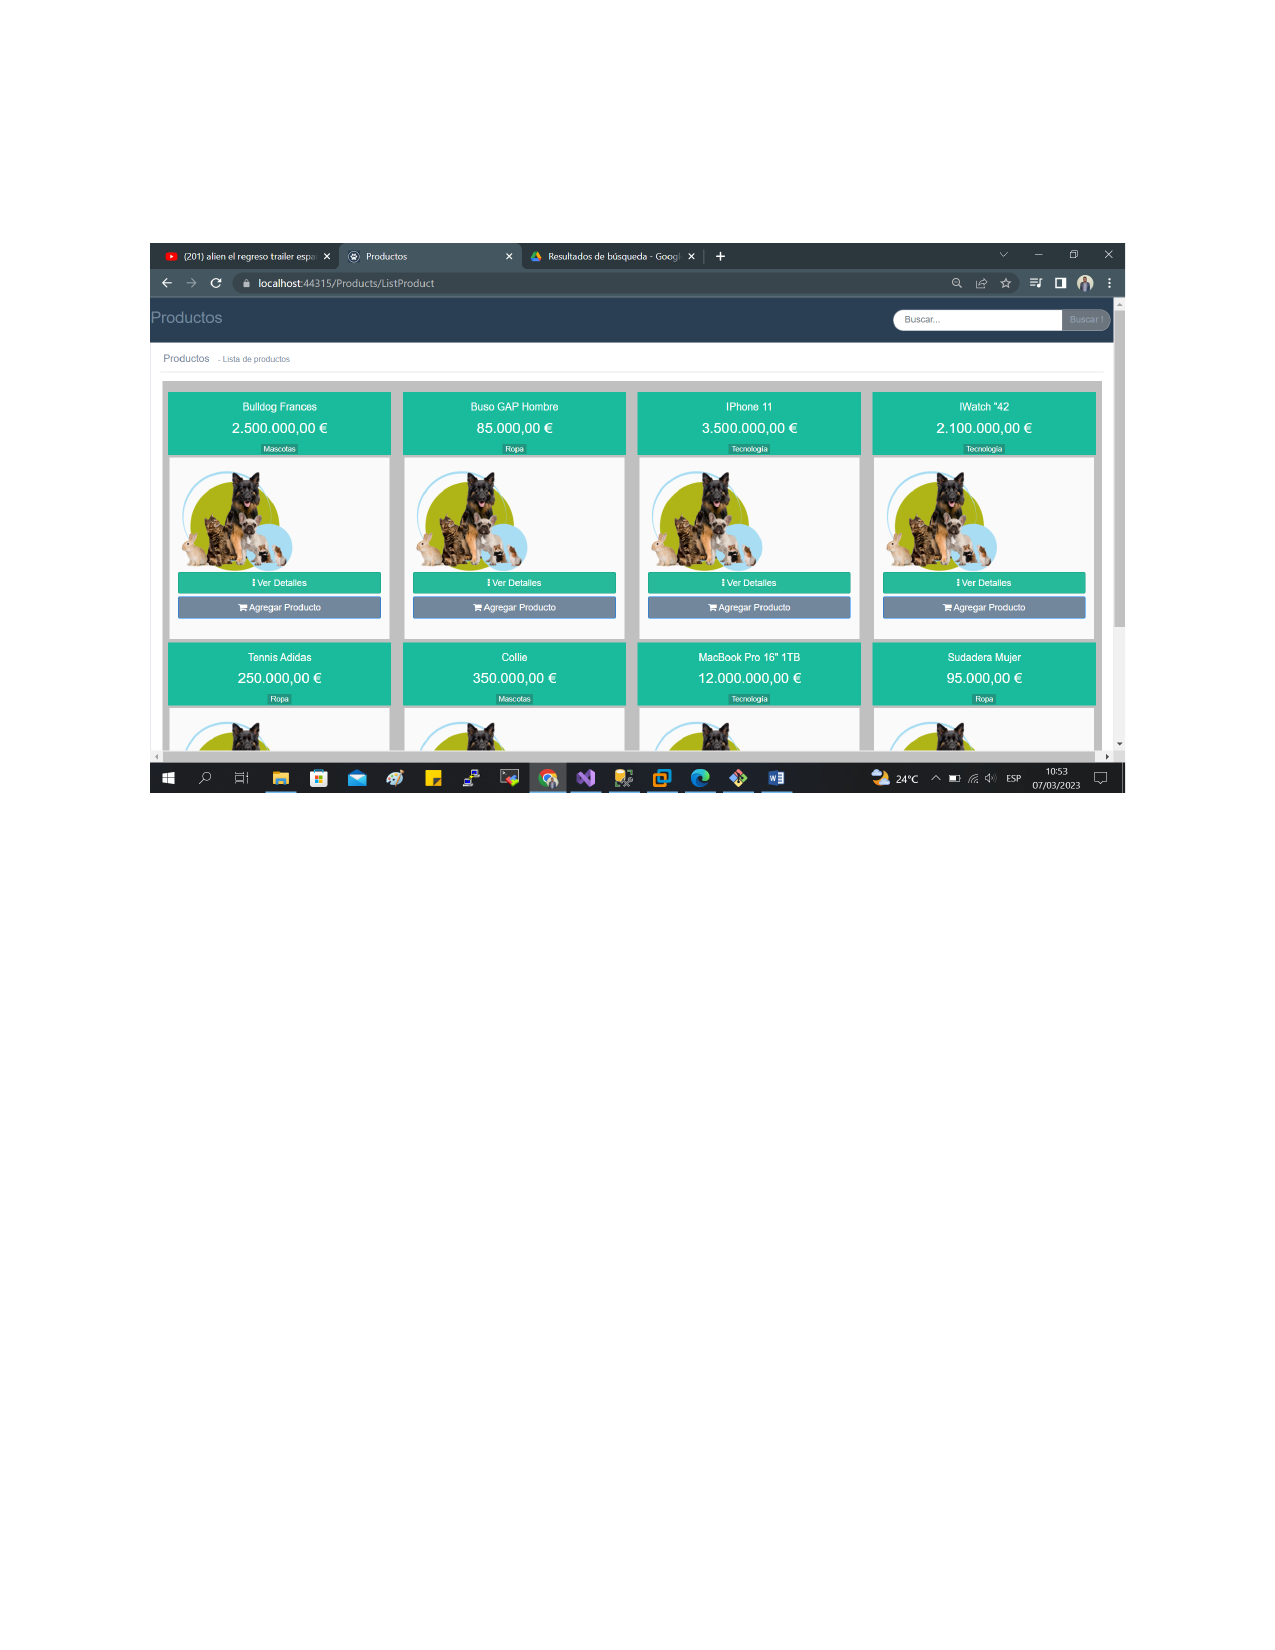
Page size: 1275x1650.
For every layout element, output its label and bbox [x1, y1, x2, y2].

picture [150, 243, 1125, 793]
